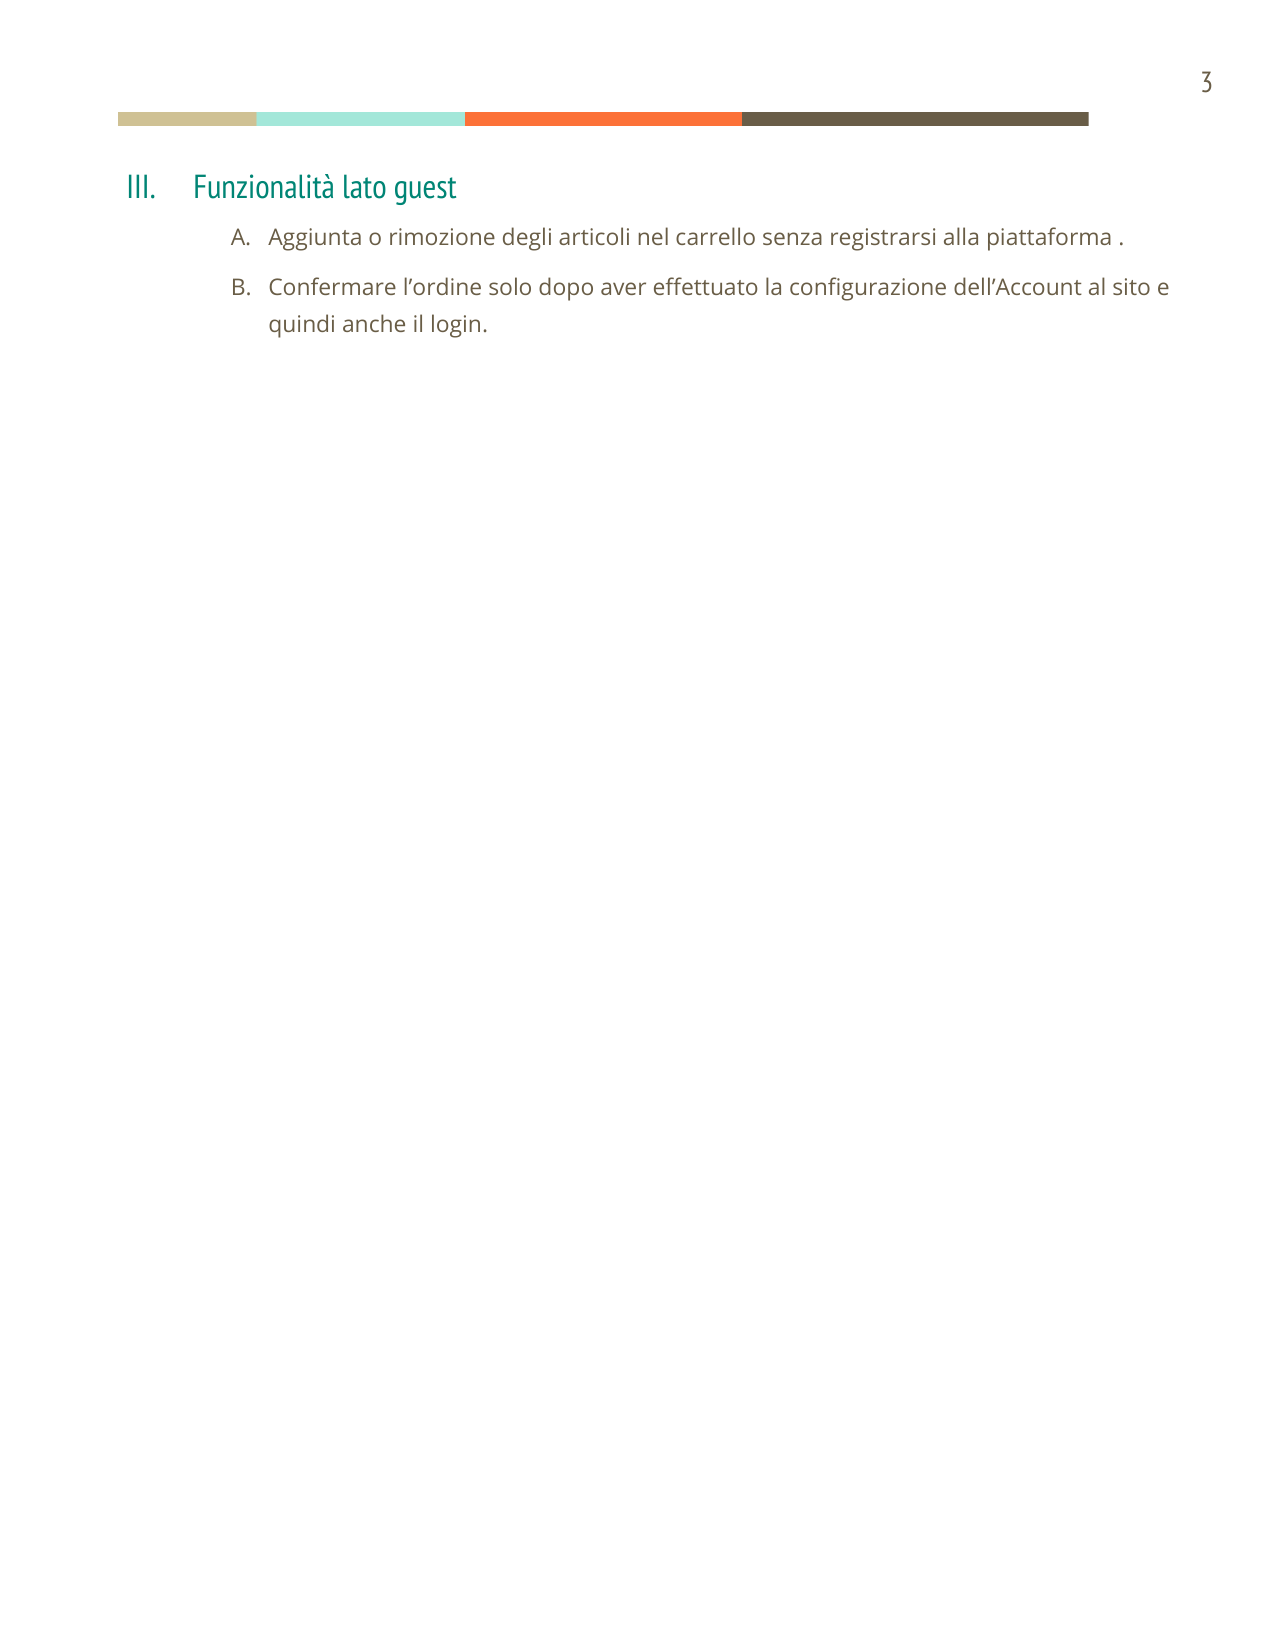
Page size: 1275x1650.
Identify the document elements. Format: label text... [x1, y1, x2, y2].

picture [118, 112, 1089, 126]
list Confermare l’ordine solo dopo aver effettuato la configurazione dell’Account al sito e quindi anche il login. [231, 270, 1213, 339]
subtitle Funzionalità lato guest [156, 165, 1213, 208]
list Aggiunta o rimozione degli articoli nel carrello senza registrarsi alla piattaforma . [231, 220, 1213, 252]
